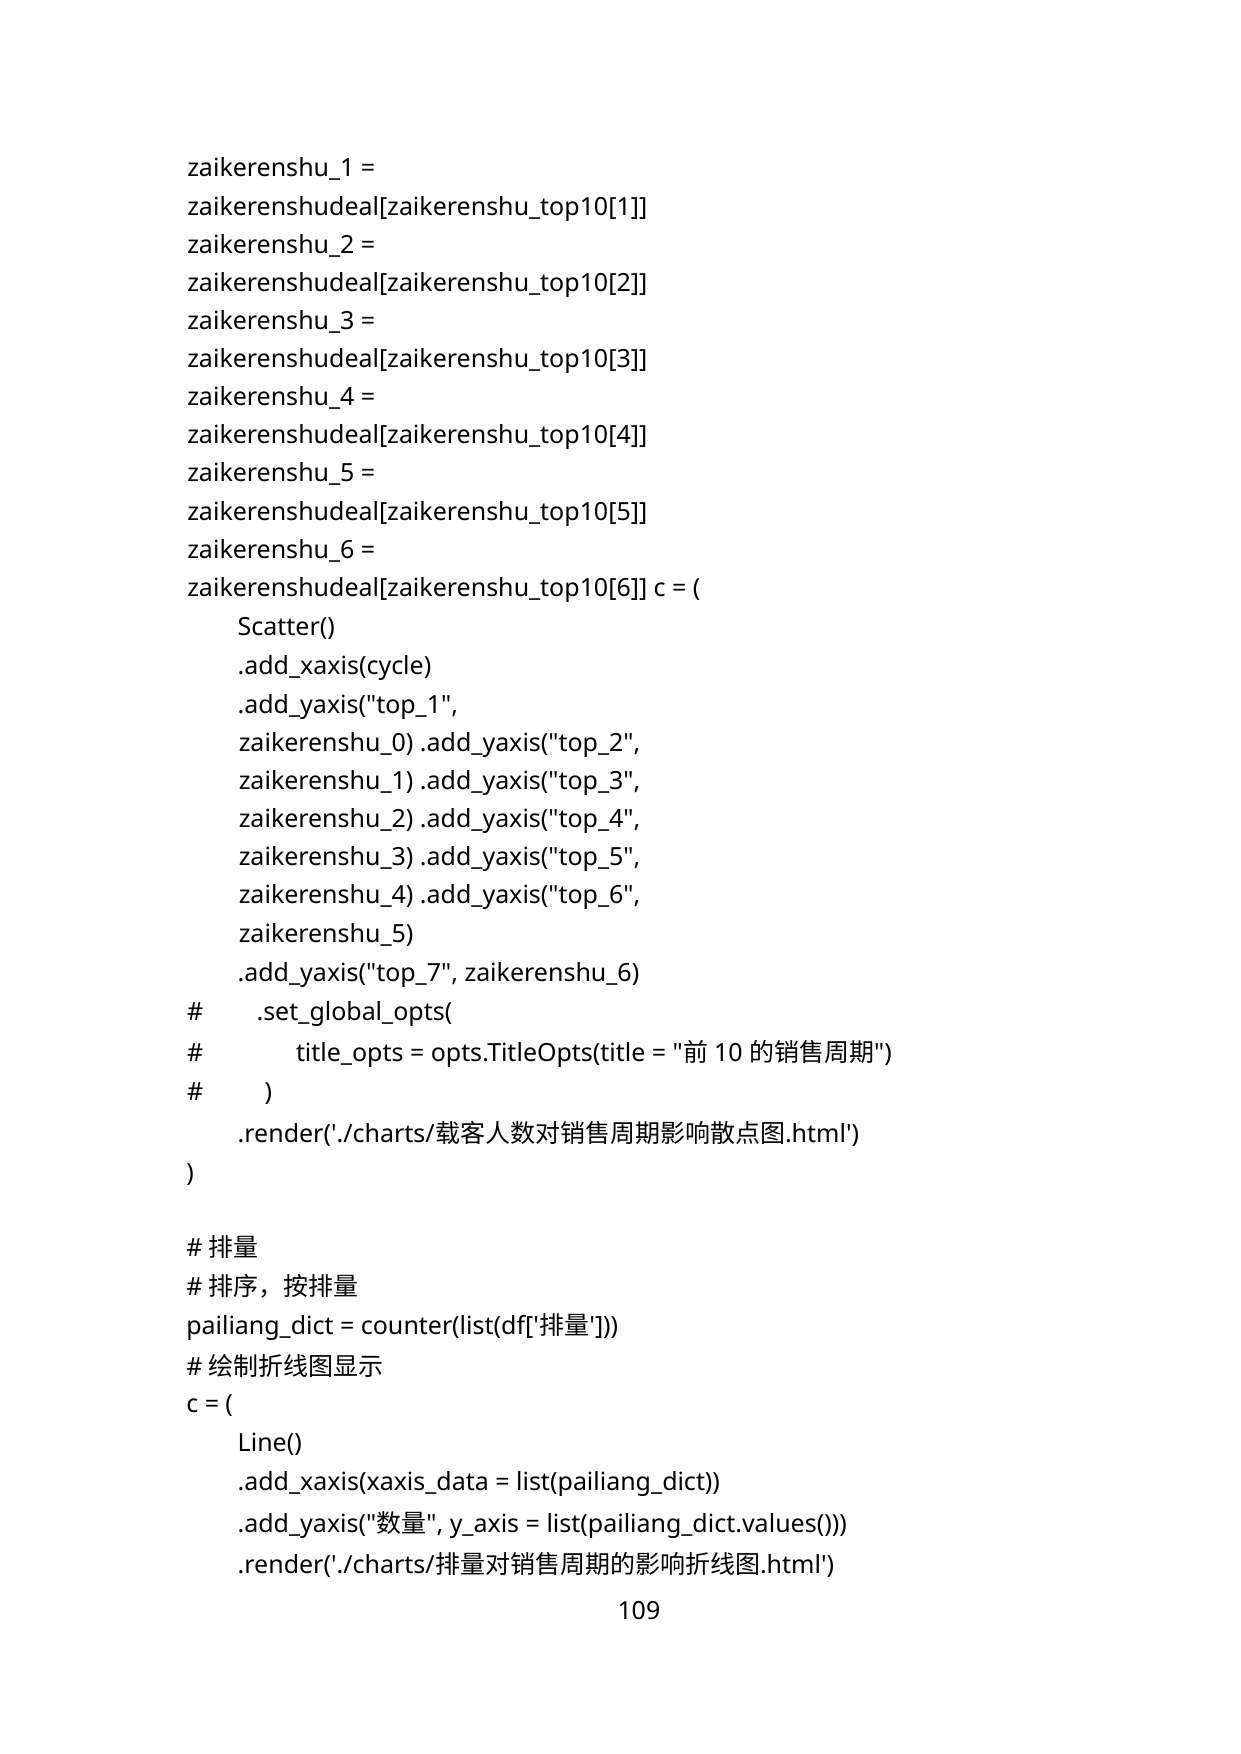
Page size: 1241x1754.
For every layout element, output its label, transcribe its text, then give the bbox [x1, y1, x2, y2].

text .add_xaxis(xaxis_data = list(pailiang_dict)) [237, 1464, 1071, 1498]
text # 排序，按排量 [186, 1266, 1118, 1302]
text .add_yaxis("top_7", zaikerenshu_6) [237, 954, 1071, 988]
text Line() [237, 1425, 1071, 1459]
text .render('./charts/排量对销售周期的影响折线图.html') [237, 1544, 1071, 1581]
text c = ( [186, 1386, 1071, 1420]
text # 排量 [186, 1227, 1118, 1263]
text Scatter() [237, 608, 1071, 642]
text # 绘制折线图显示 [186, 1347, 1118, 1383]
text # .set_global_opts( [127, 993, 1118, 1027]
text # title_opts = opts.TitleOpts(title = "前 10 的销售周期") [127, 1032, 1118, 1069]
text # ) [127, 1074, 1118, 1108]
text pailiang_dict = counter(list(df['排量'])) [186, 1305, 1071, 1342]
text .render('./charts/载客人数对销售周期影响散点图.html') [237, 1113, 1071, 1149]
text ) [186, 1154, 1071, 1188]
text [186, 150, 790, 603]
text .add_yaxis("数量", y_axis = list(pailiang_dict.values())) [237, 1503, 1071, 1539]
text .add_xaxis(cycle) [237, 647, 1071, 682]
text .add_yaxis("top_1", zaikerenshu_0) .add_yaxis("top_2", zaikerenshu_1) .add_yaxis("top_3", zaikerenshu_2) .add_yaxis("top_4", zaikerenshu_3) .add_yaxis("top_5", zaikerenshu_4) .add_yaxis("top_6", zaikerenshu_5) [237, 687, 807, 949]
